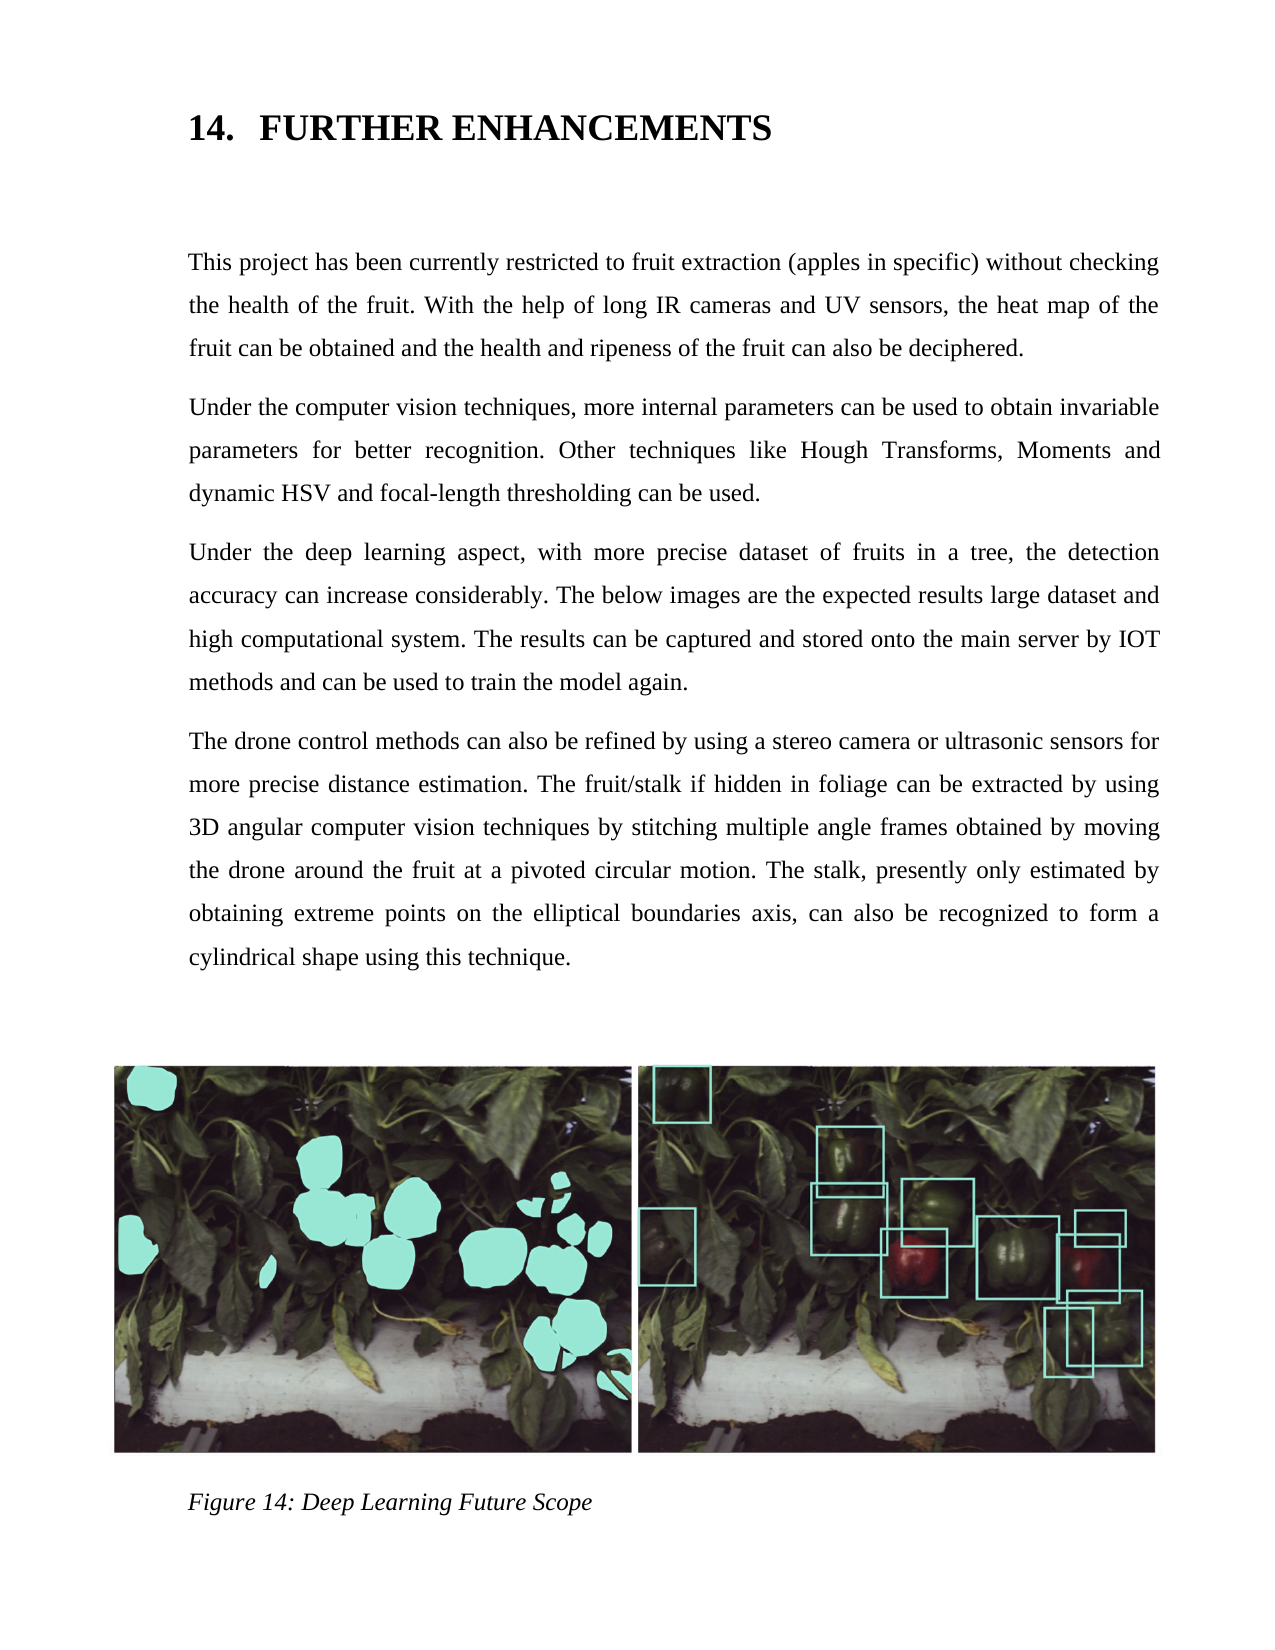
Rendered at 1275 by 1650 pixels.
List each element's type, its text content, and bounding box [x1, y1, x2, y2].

list FURTHER ENHANCEMENTS [188, 106, 1163, 149]
text The drone control methods can also be refined by using a stereo camera or ultrasonic sensors for more precise distance estimation. The fruit/stalk if hidden in foliage can be extracted by using 3D angular computer vision techniques by stitching multiple angle frames obtained by moving the drone around the fruit at a pivoted circular motion. The stalk, presently only estimated by obtaining extreme points on the elliptical boundaries axis, can also be recognized to form a cylindrical shape using this technique. [188, 726, 1161, 970]
picture [109, 1060, 1163, 1456]
text Figure 14: Deep Learning Future Scope [188, 1487, 1161, 1516]
text This project has been currently restricted to fruit extraction (apples in specific) without checking the health of the fruit. With the help of long IR cameras and UV sensors, the heat map of the fruit can be obtained and the health and ripeness of the fruit can also be deciphered. [188, 247, 1161, 362]
text Under the deep learning aspect, with more precise dataset of fruits in a tree, the detection accuracy can increase considerably. The below images are the expected results large dataset and high computational system. The results can be captured and stored onto the main server by IOT methods and can be used to train the model again. [188, 537, 1161, 696]
text Under the computer vision techniques, more internal parameters can be used to obtain invariable parameters for better recognition. Other techniques like Hough Transforms, Moments and dynamic HSV and focal-length thresholding can be used. [188, 392, 1161, 507]
